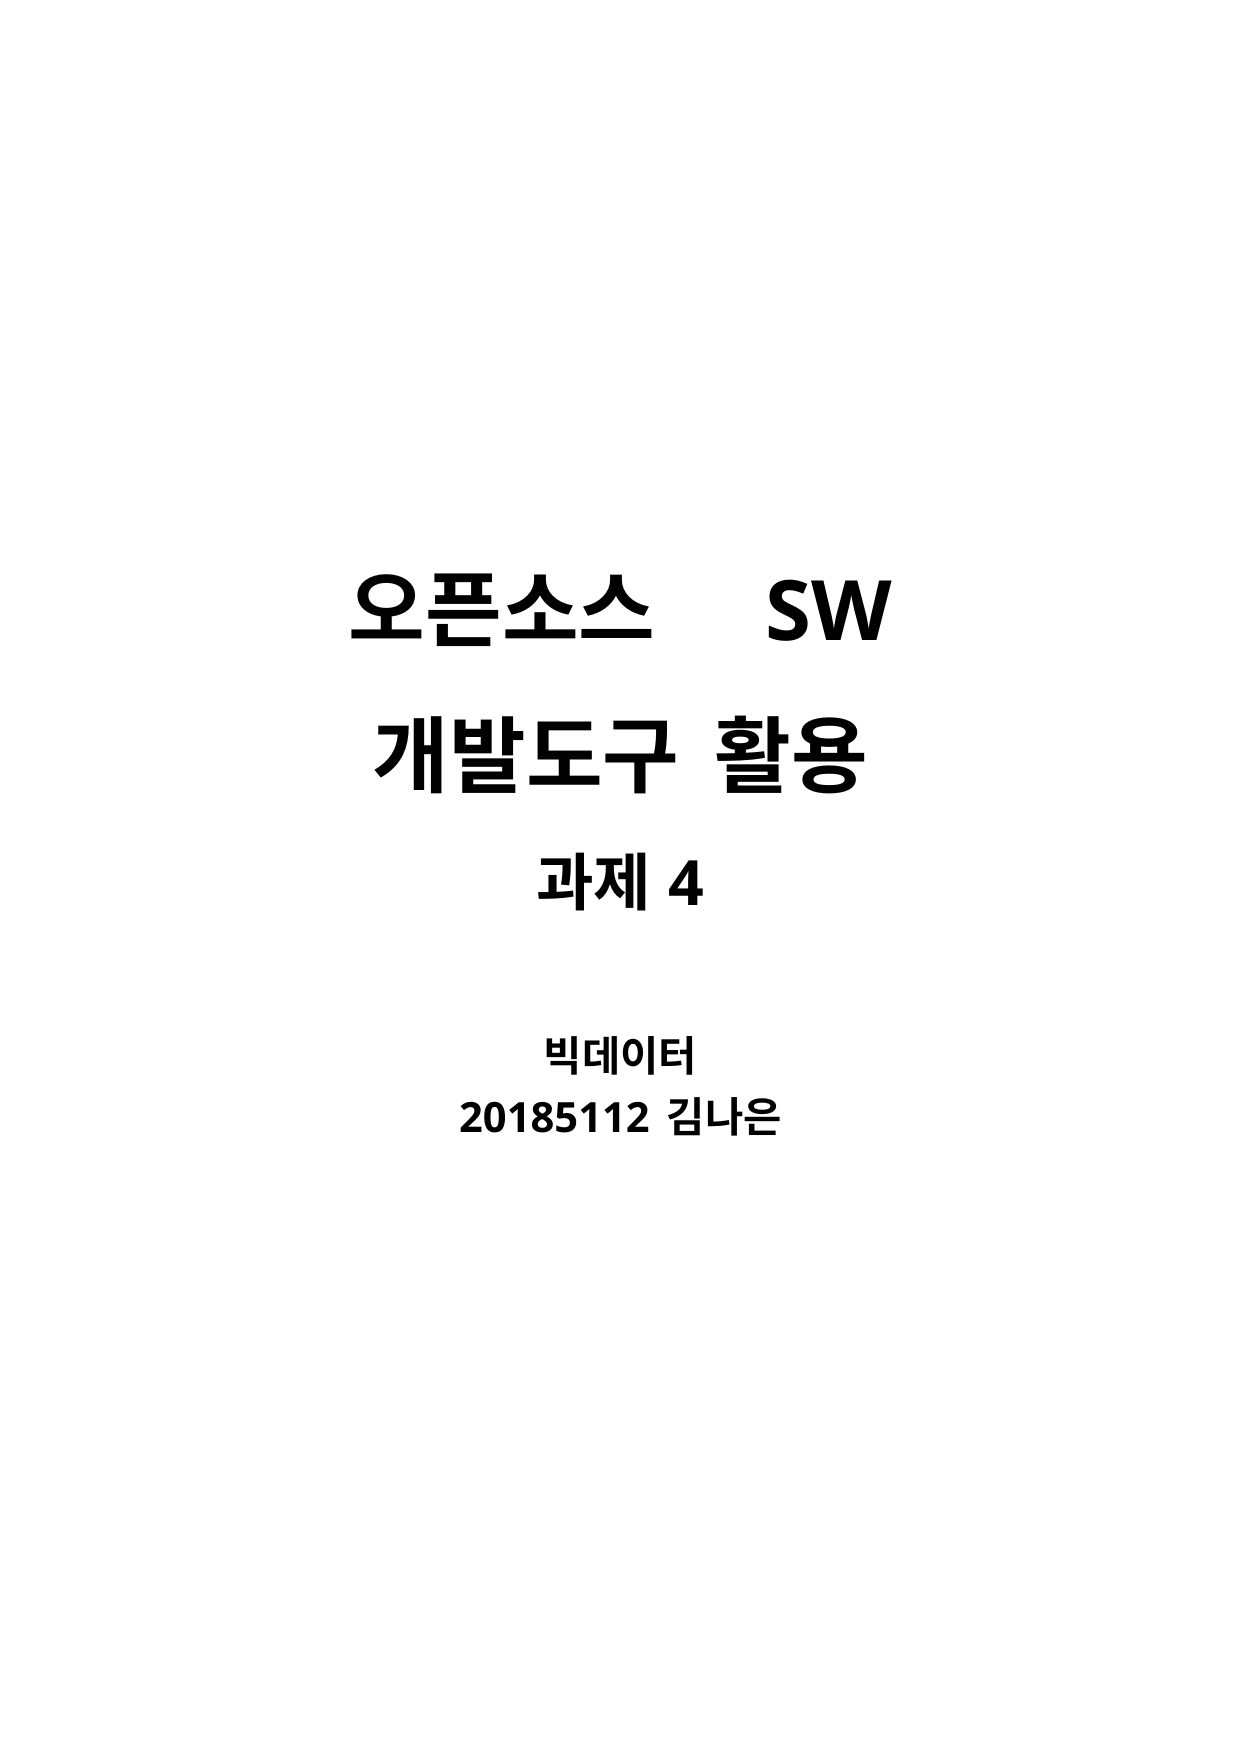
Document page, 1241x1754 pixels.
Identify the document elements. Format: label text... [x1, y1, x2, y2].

text 20185112 김나은 [138, 1084, 1103, 1144]
title 개발도구 활용 [137, 690, 1103, 811]
title 오픈소스 SW [138, 528, 1103, 669]
text 과제 4 [138, 833, 1103, 923]
text 빅데이터 [138, 1023, 1103, 1083]
